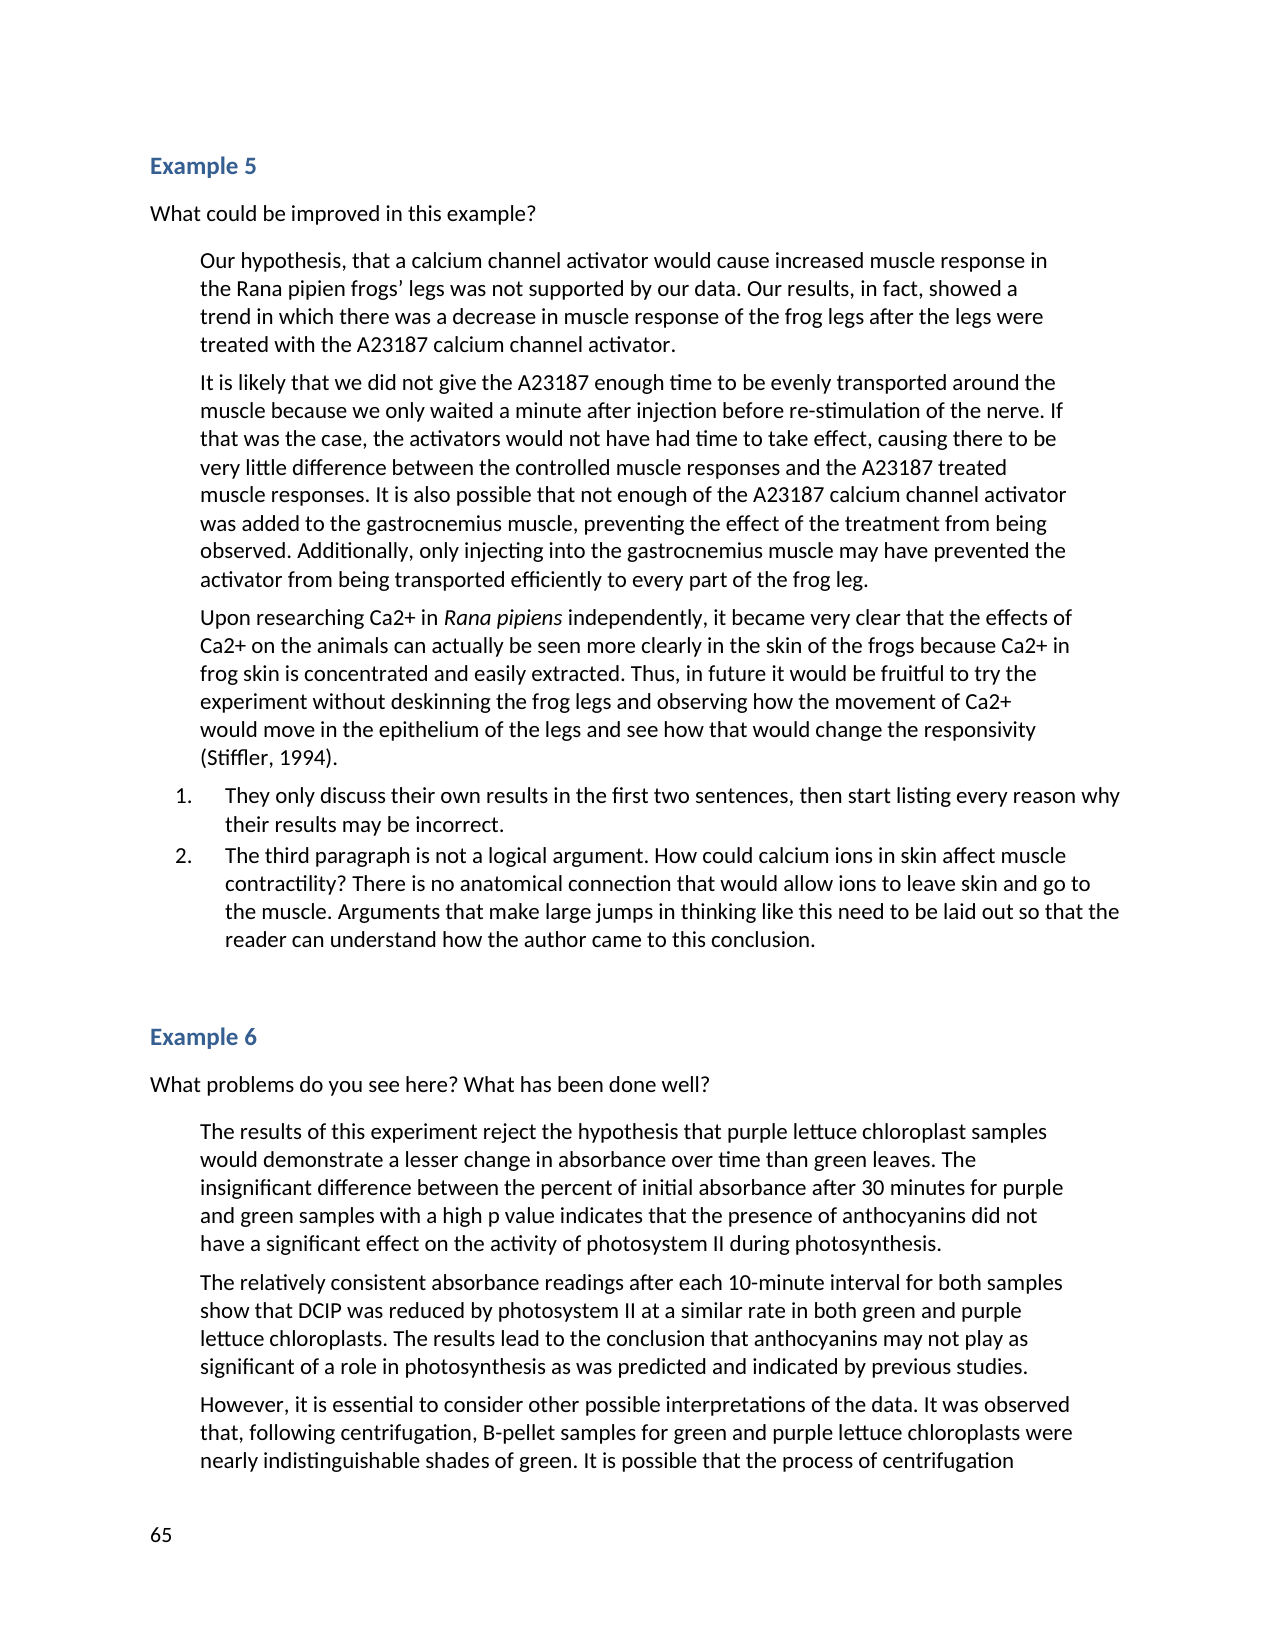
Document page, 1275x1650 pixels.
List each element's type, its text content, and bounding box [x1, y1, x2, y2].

list They only discuss their own results in the first two sentences, then start listing every reason why their results may be incorrect. [175, 782, 1125, 838]
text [200, 1390, 1075, 1474]
subtitle Example 6 [150, 1021, 1125, 1052]
list The third paragraph is not a logical argument. How could calcium ions in skin affect muscle contractility? There is no anatomical connection that would allow ions to leave skin and go to the muscle. Arguments that make large jumps in thinking like this need to be laid out so that the reader can understand how the author came to this conclusion. [175, 841, 1125, 953]
text It is likely that we did not give the A23187 enough time to be evenly transported around the muscle because we only waited a minute after injection before re-stimulation of the nerve. If that was the case, the activators would not have had time to take effect, causing there to be very little difference between the controlled muscle responses and the A23187 treated muscle responses. It is also possible that not enough of the A23187 calcium channel activator was added to the gastrocnemius muscle, preventing the effect of the treatment from being observed. Additionally, only injecting into the gastrocnemius muscle may have prevented the activator from being transported efficiently to every part of the frog leg. [200, 368, 1075, 593]
text What problems do you see here? What has been done well? [150, 1070, 1125, 1098]
text The relatively consistent absorbance readings after each 10-minute interval for both samples show that DCIP was reduced by photosystem II at a similar rate in both green and purple lettuce chloroplasts. The results lead to the conclusion that anthocyanins may not play as significant of a role in photosynthesis as was predicted and indicated by previous studies. [200, 1268, 1075, 1380]
text The results of this experiment reject the hypothesis that purple lettuce chloroplast samples would demonstrate a lesser change in absorbance over time than green leaves. The insignificant difference between the percent of initial absorbance after 30 minutes for purple and green samples with a high p value indicates that the presence of anthocyanins did not have a significant effect on the activity of photosystem II during photosynthesis. [200, 1117, 1075, 1257]
text Our hypothesis, that a calcium channel activator would cause increased muscle response in the Rana pipien frogs’ legs was not supported by our data. Our results, in fact, showed a trend in which there was a decrease in muscle response of the frog legs after the legs were treated with the A23187 calcium channel activator. [200, 246, 1075, 358]
subtitle Example 5 [150, 150, 1125, 181]
text Upon researching Ca2+ in Rana pipiens independently, it became very clear that the effects of Ca2+ on the animals can actually be seen more clearly in the skin of the frogs because Ca2+ in frog skin is concentrated and easily extracted. Thus, in future it would be fruitful to try the experiment without deskinning the frog legs and observing how the movement of Ca2+ would move in the epithelium of the legs and see how that would change the responsivity (Stiffler, 1994). [200, 603, 1075, 771]
text What could be improved in this example? [150, 199, 1125, 227]
